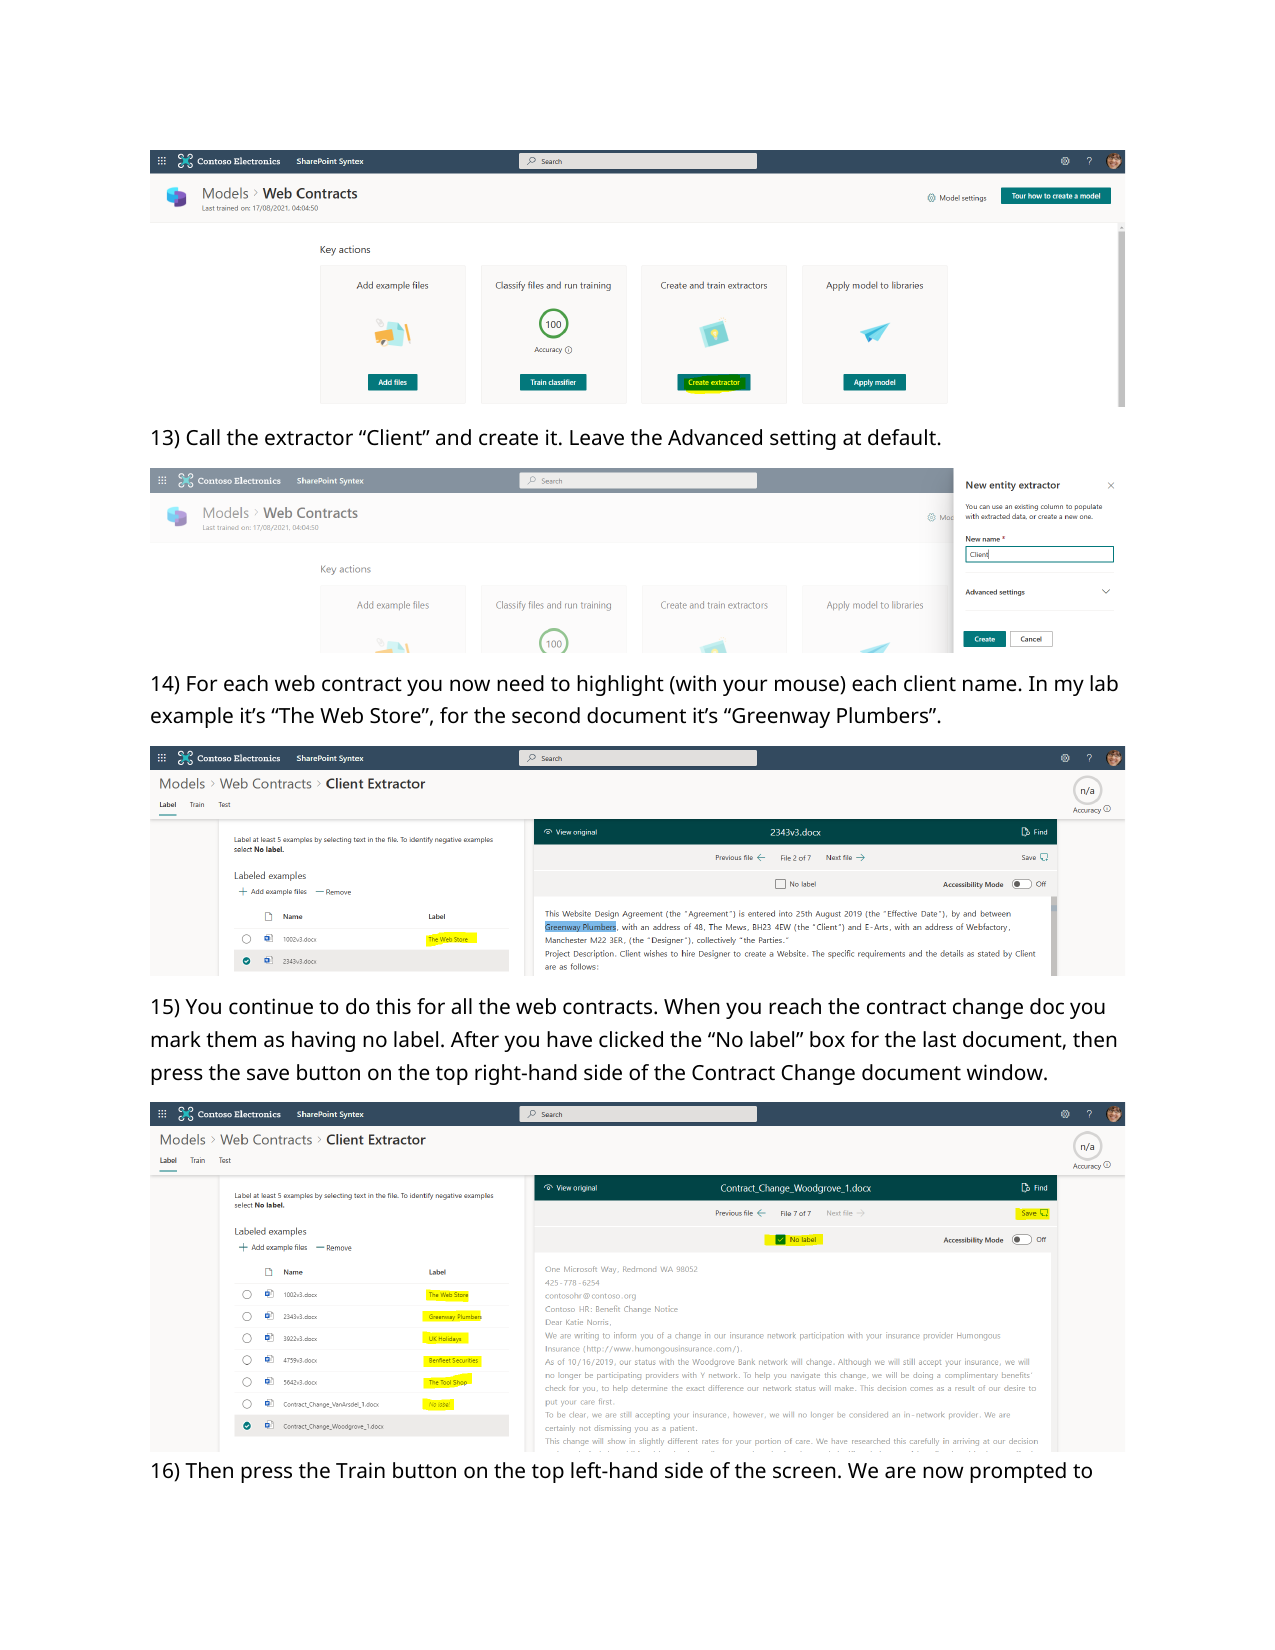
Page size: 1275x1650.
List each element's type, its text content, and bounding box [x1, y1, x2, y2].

picture [150, 1102, 1125, 1452]
picture [150, 746, 1125, 976]
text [150, 1452, 1125, 1485]
text 13) Call the extractor “Client” and create it. Leave the Advanced setting at default. [150, 423, 1125, 452]
text 14) For each web contract you now need to highlight (with your mouse) each client name. In my lab example it’s “The Web Store”, for the second document it’s “Greenway Plumbers”. [150, 669, 1125, 730]
text 15) You continue to do this for all the web contracts. When you reach the contract change doc you mark them as having no label. After you have clicked the “No label” box for the last document, then press the save button on the top right-hand side of the Contract Change document window. [150, 992, 1125, 1086]
picture [150, 150, 1125, 407]
picture [150, 468, 1125, 653]
